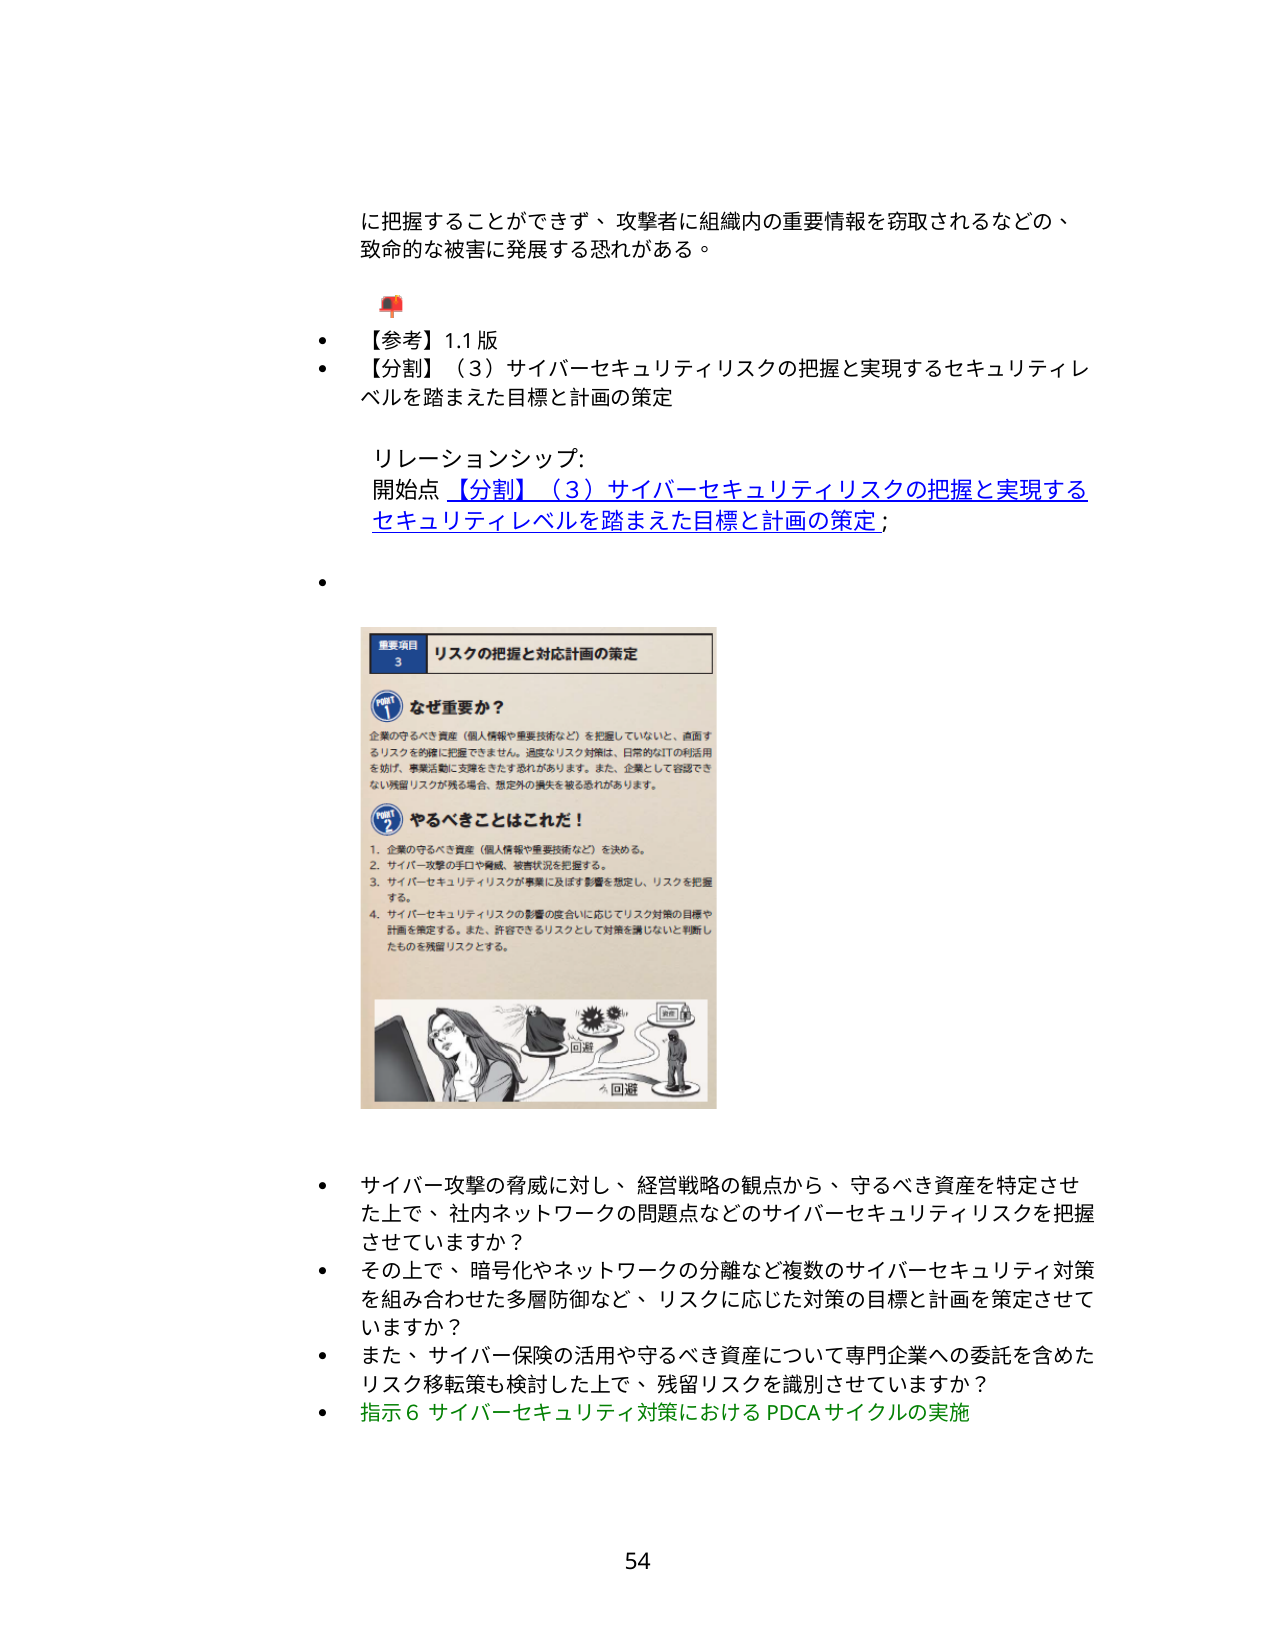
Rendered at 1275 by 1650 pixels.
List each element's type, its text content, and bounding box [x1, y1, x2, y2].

list サイバー攻撃の脅威に対し、 経営戦略の観点から、 守るべき資産を特定させた上で、 社内ネットワークの問題点などのサイバーセキュリティリスクを把握させていますか？ [319, 1171, 1098, 1256]
list リレーションシップ: [372, 443, 1098, 474]
picture [360, 627, 717, 1109]
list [319, 207, 1098, 264]
list また、 サイバー保険の活用や守るべき資産について専門企業への委託を含めたリスク移転策も検討した上で、 残留リスクを識別させていますか？ [319, 1342, 1098, 1398]
list 【参考】1.1版 [319, 326, 1098, 354]
text 開始点 【分割】（３）サイバーセキュリティリスクの把握と実現するセキュリティレベルを踏まえた目標と計画の策定 ; [372, 474, 1098, 536]
picture [379, 295, 403, 318]
list その上で、 暗号化やネットワークの分離など複数のサイバーセキュリティ対策を組み合わせた多層防御など、 リスクに応じた対策の目標と計画を策定させていますか？ [319, 1256, 1098, 1342]
list 指示６ サイバーセキュリティ対策におけるPDCAサイクルの実施 [319, 1398, 1098, 1427]
list 【分割】（３）サイバーセキュリティリスクの把握と実現するセキュリティレベルを踏まえた目標と計画の策定 [319, 354, 1098, 411]
